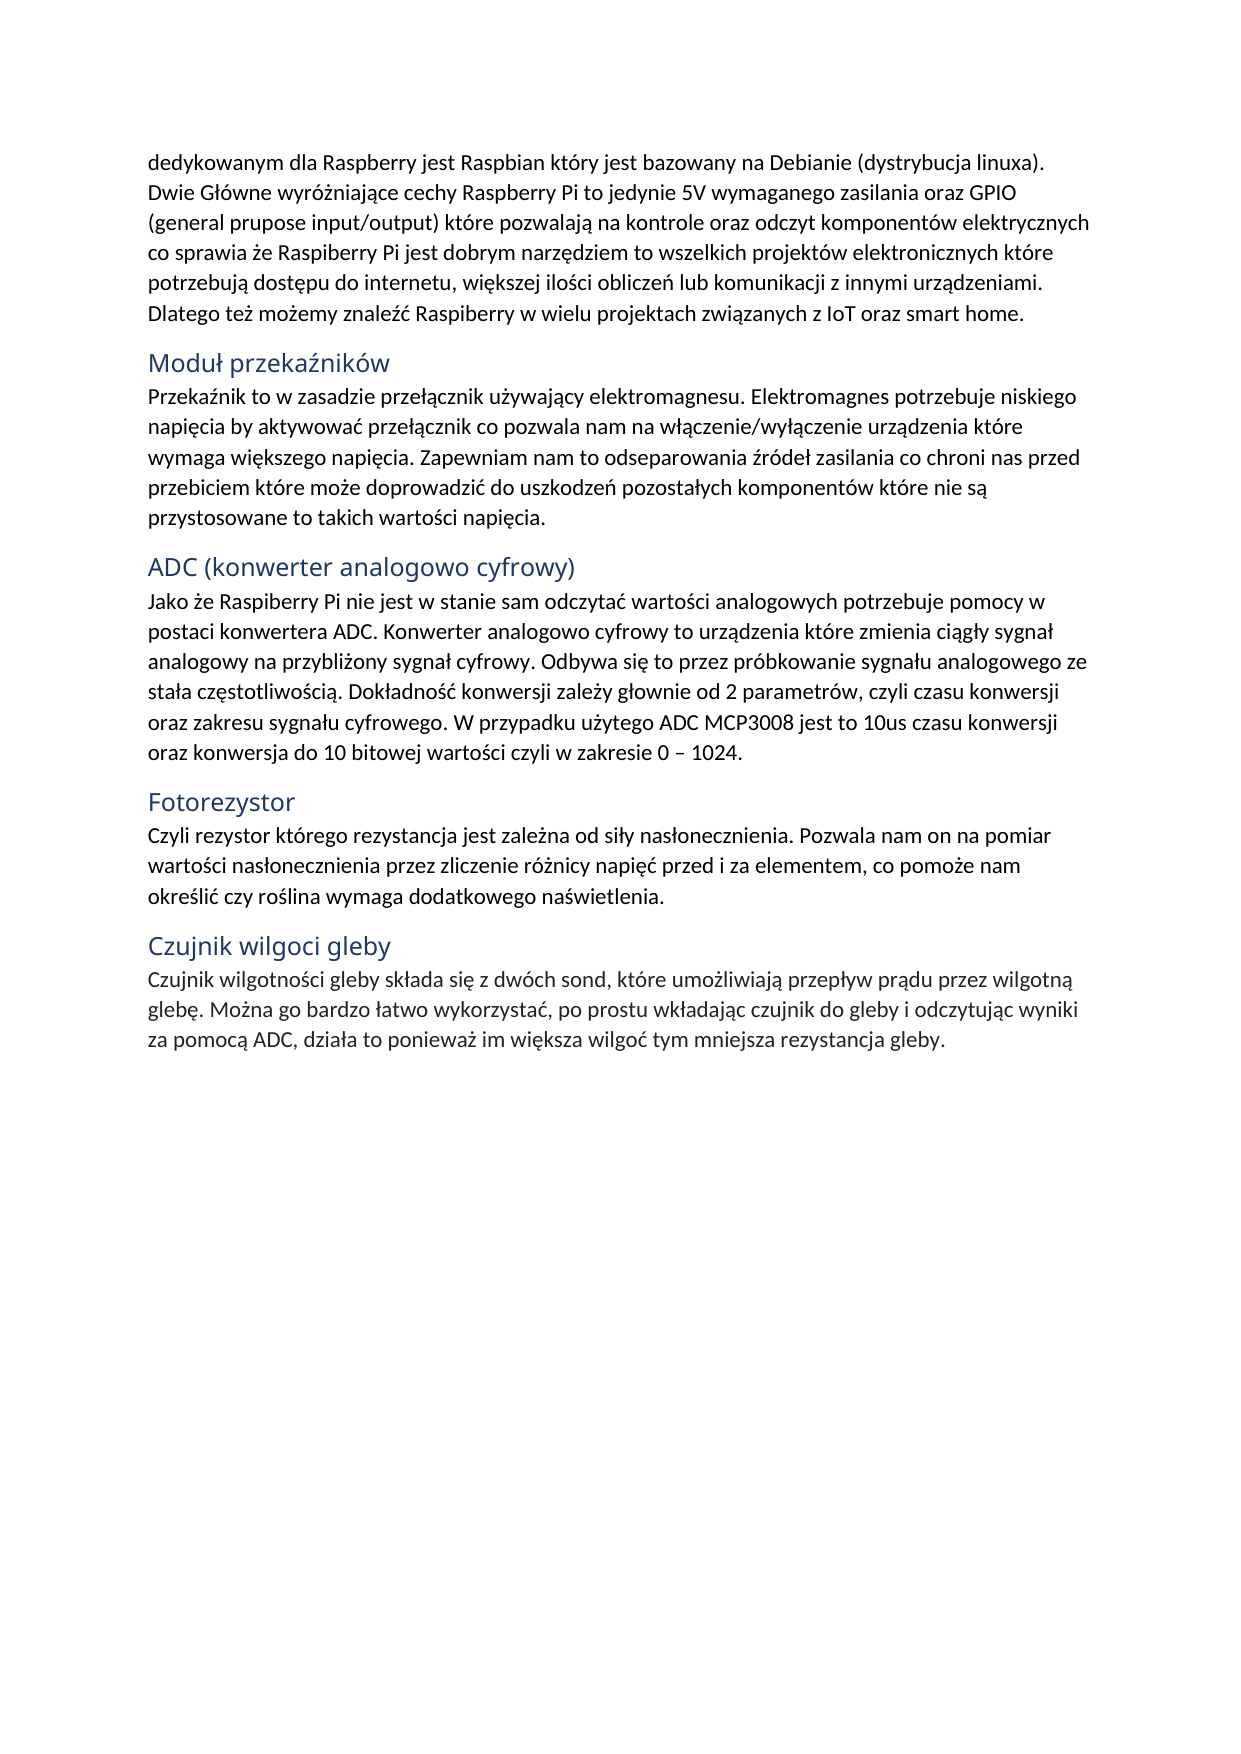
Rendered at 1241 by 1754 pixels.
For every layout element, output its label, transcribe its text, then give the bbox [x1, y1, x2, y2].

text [148, 148, 1093, 327]
text Przekaźnik to w zasadzie przełącznik używający elektromagnesu. Elektromagnes potrzebuje niskiego napięcia by aktywować przełącznik co pozwala nam na włączenie/wyłączenie urządzenia które wymaga większego napięcia. Zapewniam nam to odseparowania źródeł zasilania co chroni nas przed przebiciem które może doprowadzić do uszkodzeń pozostałych komponentów które nie są przystosowane to takich wartości napięcia. [148, 382, 1093, 531]
subtitle ADC (konwerter analogowo cyfrowy) [148, 550, 1093, 584]
text Czyli rezystor którego rezystancja jest zależna od siły nasłonecznienia. Pozwala nam on na pomiar wartości nasłonecznienia przez zliczenie różnicy napięć przed i za elementem, co pomoże nam określić czy roślina wymaga dodatkowego naświetlenia. [148, 821, 1093, 910]
subtitle Moduł przekaźników [148, 346, 1093, 379]
text Jako że Raspiberry Pi nie jest w stanie sam odczytać wartości analogowych potrzebuje pomocy w postaci konwertera ADC. Konwerter analogowo cyfrowy to urządzenia które zmienia ciągły sygnał analogowy na przybliżony sygnał cyfrowy. Odbywa się to przez próbkowanie sygnału analogowego ze stała częstotliwością. Dokładność konwersji zależy głownie od 2 parametrów, czyli czasu konwersji oraz zakresu sygnału cyfrowego. W przypadku użytego ADC MCP3008 jest to 10us czasu konwersji oraz konwersja do 10 bitowej wartości czyli w zakresie 0 – 1024. [148, 587, 1093, 766]
text Czujnik wilgoci gleby Czujnik wilgotności gleby składa się z dwóch sond, które umożliwiają przepływ prądu przez wilgotną glebę. Można go bardzo łatwo wykorzystać, po prostu wkładając czujnik do gleby i odczytując wyniki za pomocą ADC, działa to ponieważ im większa wilgoć tym mniejsza rezystancja gleby. [148, 929, 1093, 1053]
subtitle Fotorezystor [148, 785, 1093, 819]
